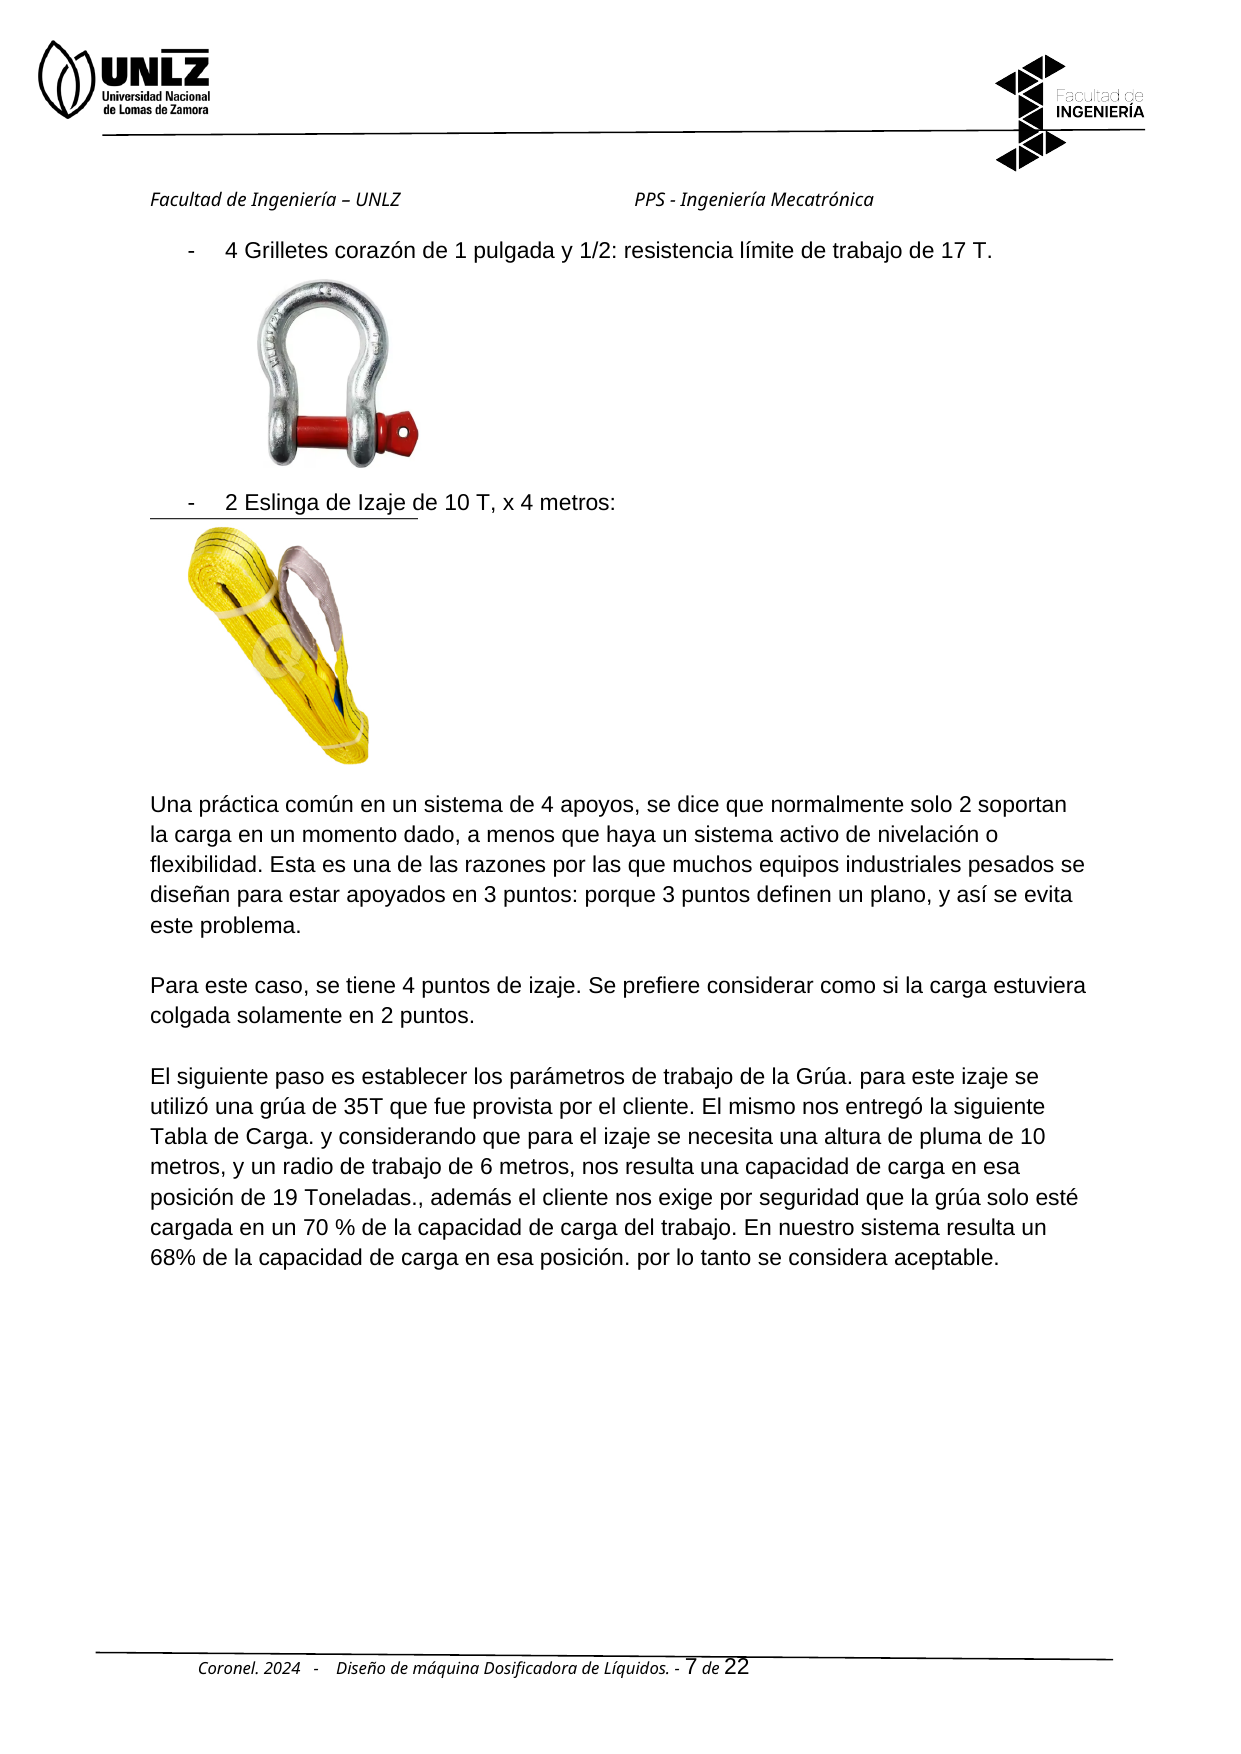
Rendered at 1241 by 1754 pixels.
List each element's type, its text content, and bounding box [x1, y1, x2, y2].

picture [225, 267, 431, 485]
text Una práctica común en un sistema de 4 apoyos, se dice que normalmente solo 2 soportan la carga en un momento dado, a menos que haya un sistema activo de nivelación o flexibilidad. Esta es una de las razones por las que muchos equipos industriales pesados se diseñan para estar apoyados en 3 puntos: porque 3 puntos definen un plano, y así se evita este problema. [150, 791, 1090, 938]
picture [29, 23, 218, 136]
text Para este caso, se tiene 4 puntos de izaje. Se prefiere considerar como si la carga estuviera colgada solamente en 2 puntos. [150, 972, 1090, 1028]
list 4 Grilletes corazón de 1 pulgada y 1/2: resistencia límite de trabajo de 17 T. [187, 237, 1090, 264]
picture [150, 518, 418, 787]
list 2 Eslinga de Izaje de 10 T, x 4 metros: [187, 489, 1090, 515]
picture [970, 18, 1160, 208]
text El siguiente paso es establecer los parámetros de trabajo de la Grúa. para este izaje se utilizó una grúa de 35T que fue provista por el cliente. El mismo nos entregó la siguiente Tabla de Carga. y considerando que para el izaje se necesita una altura de pluma de 10 metros, y un radio de trabajo de 6 metros, nos resulta una capacidad de carga en esa posición de 19 Toneladas., además el cliente nos exige por seguridad que la grúa solo esté cargada en un 70 % de la capacidad de carga del trabajo. En nuestro sistema resulta un 68% de la capacidad de carga en esa posición. por lo tanto se considera aceptable. [150, 1063, 1090, 1270]
